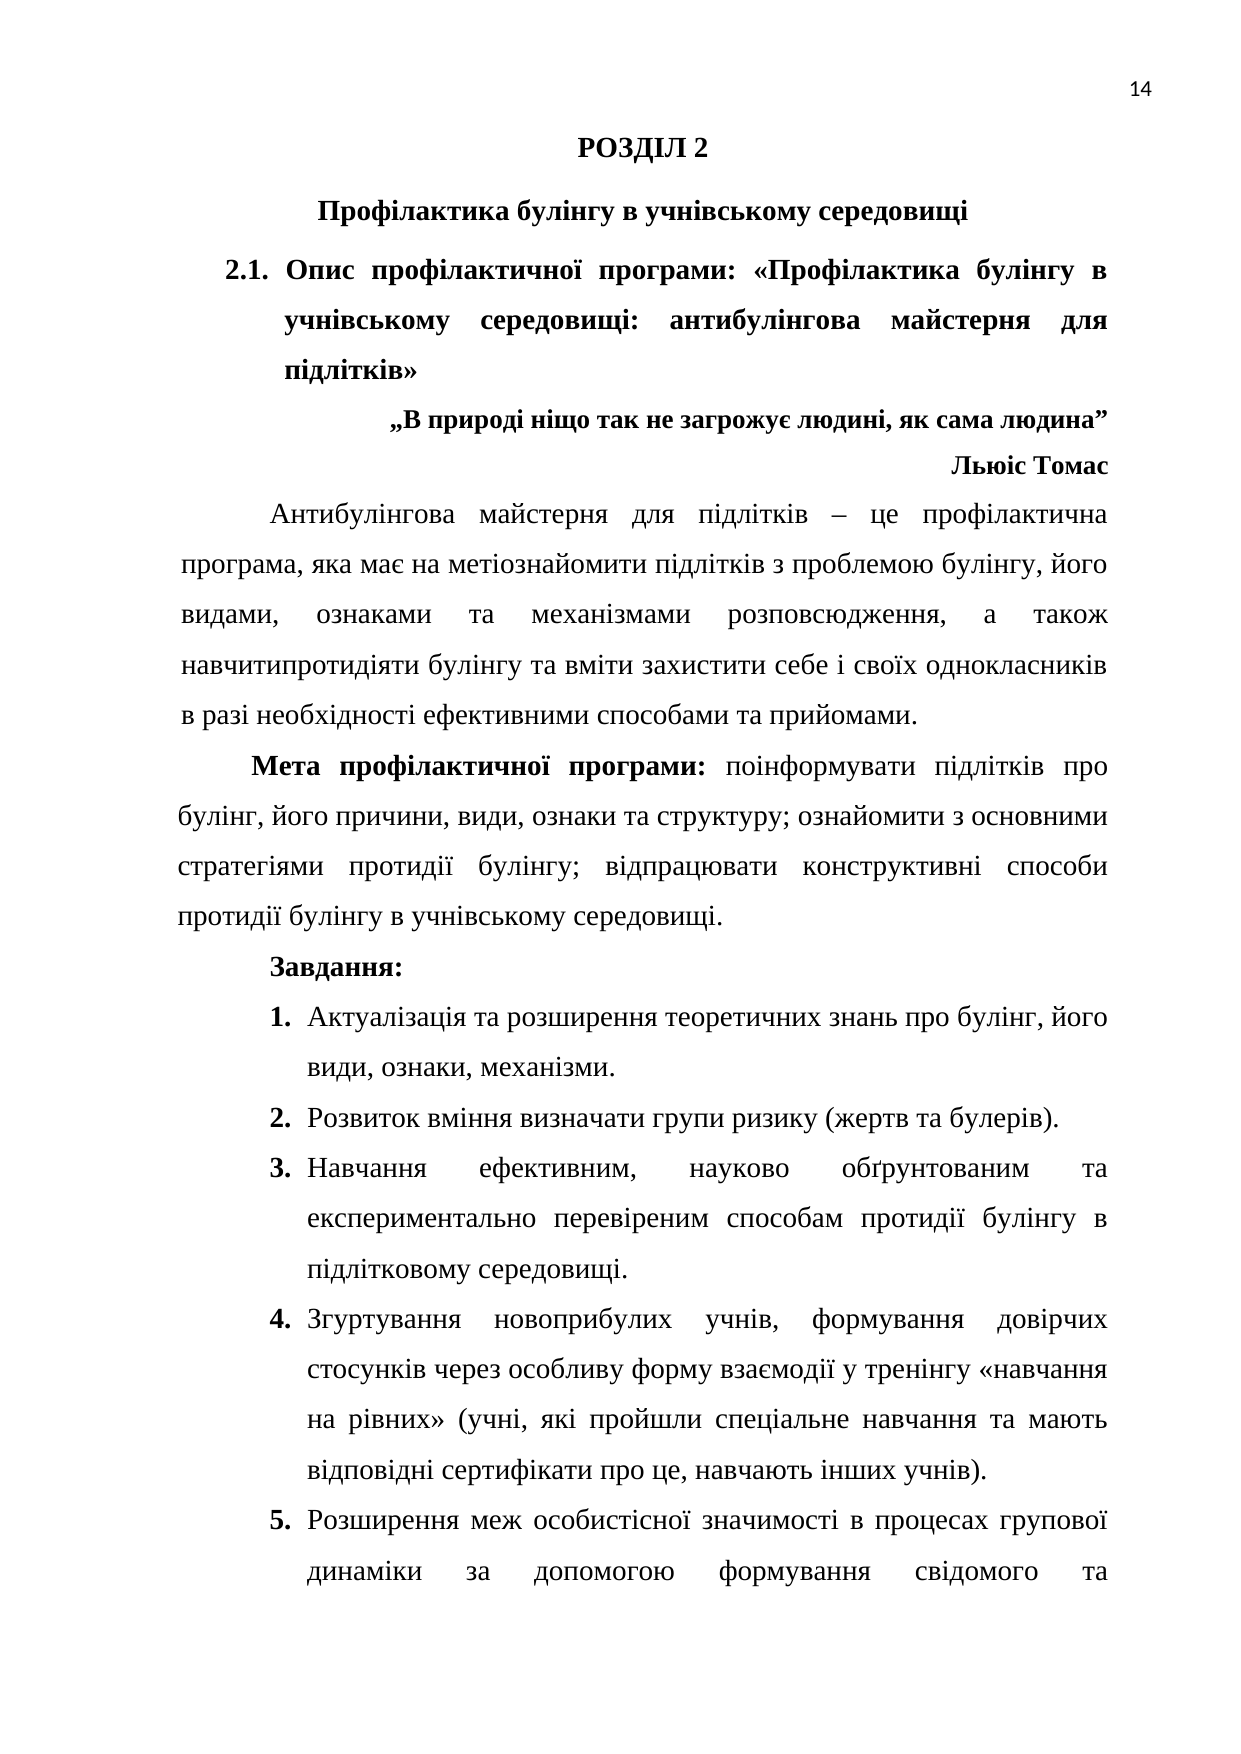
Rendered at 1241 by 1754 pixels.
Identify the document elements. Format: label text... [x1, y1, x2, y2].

table_header РОЗДІЛ 2 Профілактика булінгу в учнівському середовищі [166, 130, 1120, 252]
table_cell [166, 252, 1120, 1586]
